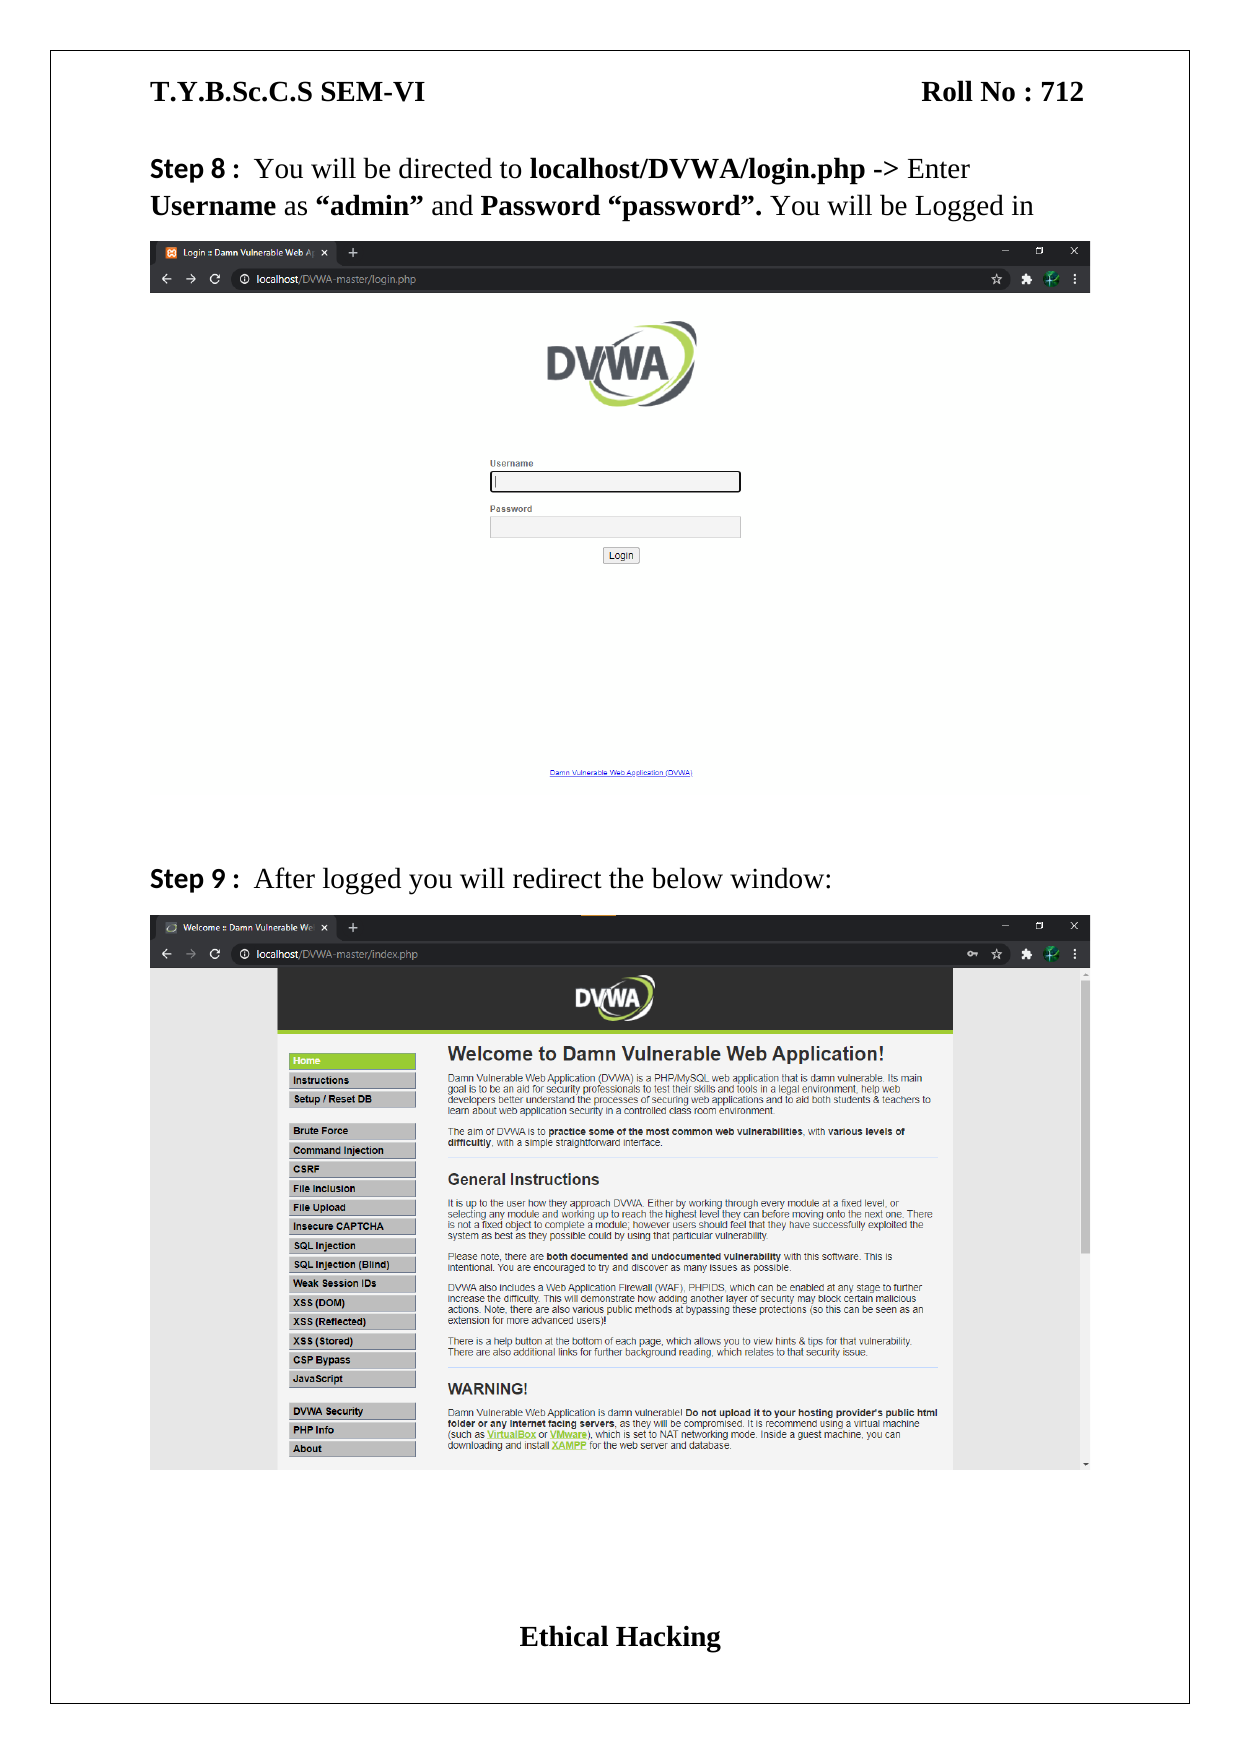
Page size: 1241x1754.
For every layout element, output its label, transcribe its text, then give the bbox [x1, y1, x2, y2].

picture [150, 241, 1091, 795]
text Step 9 : After logged you will redirect the below window: [150, 861, 1090, 896]
text Step 8 : You will be directed to localhost/DVWA/login.php -> Enter Username as “admin” and Password “password”. You will be Logged in [150, 150, 1090, 222]
picture [150, 915, 1091, 1470]
